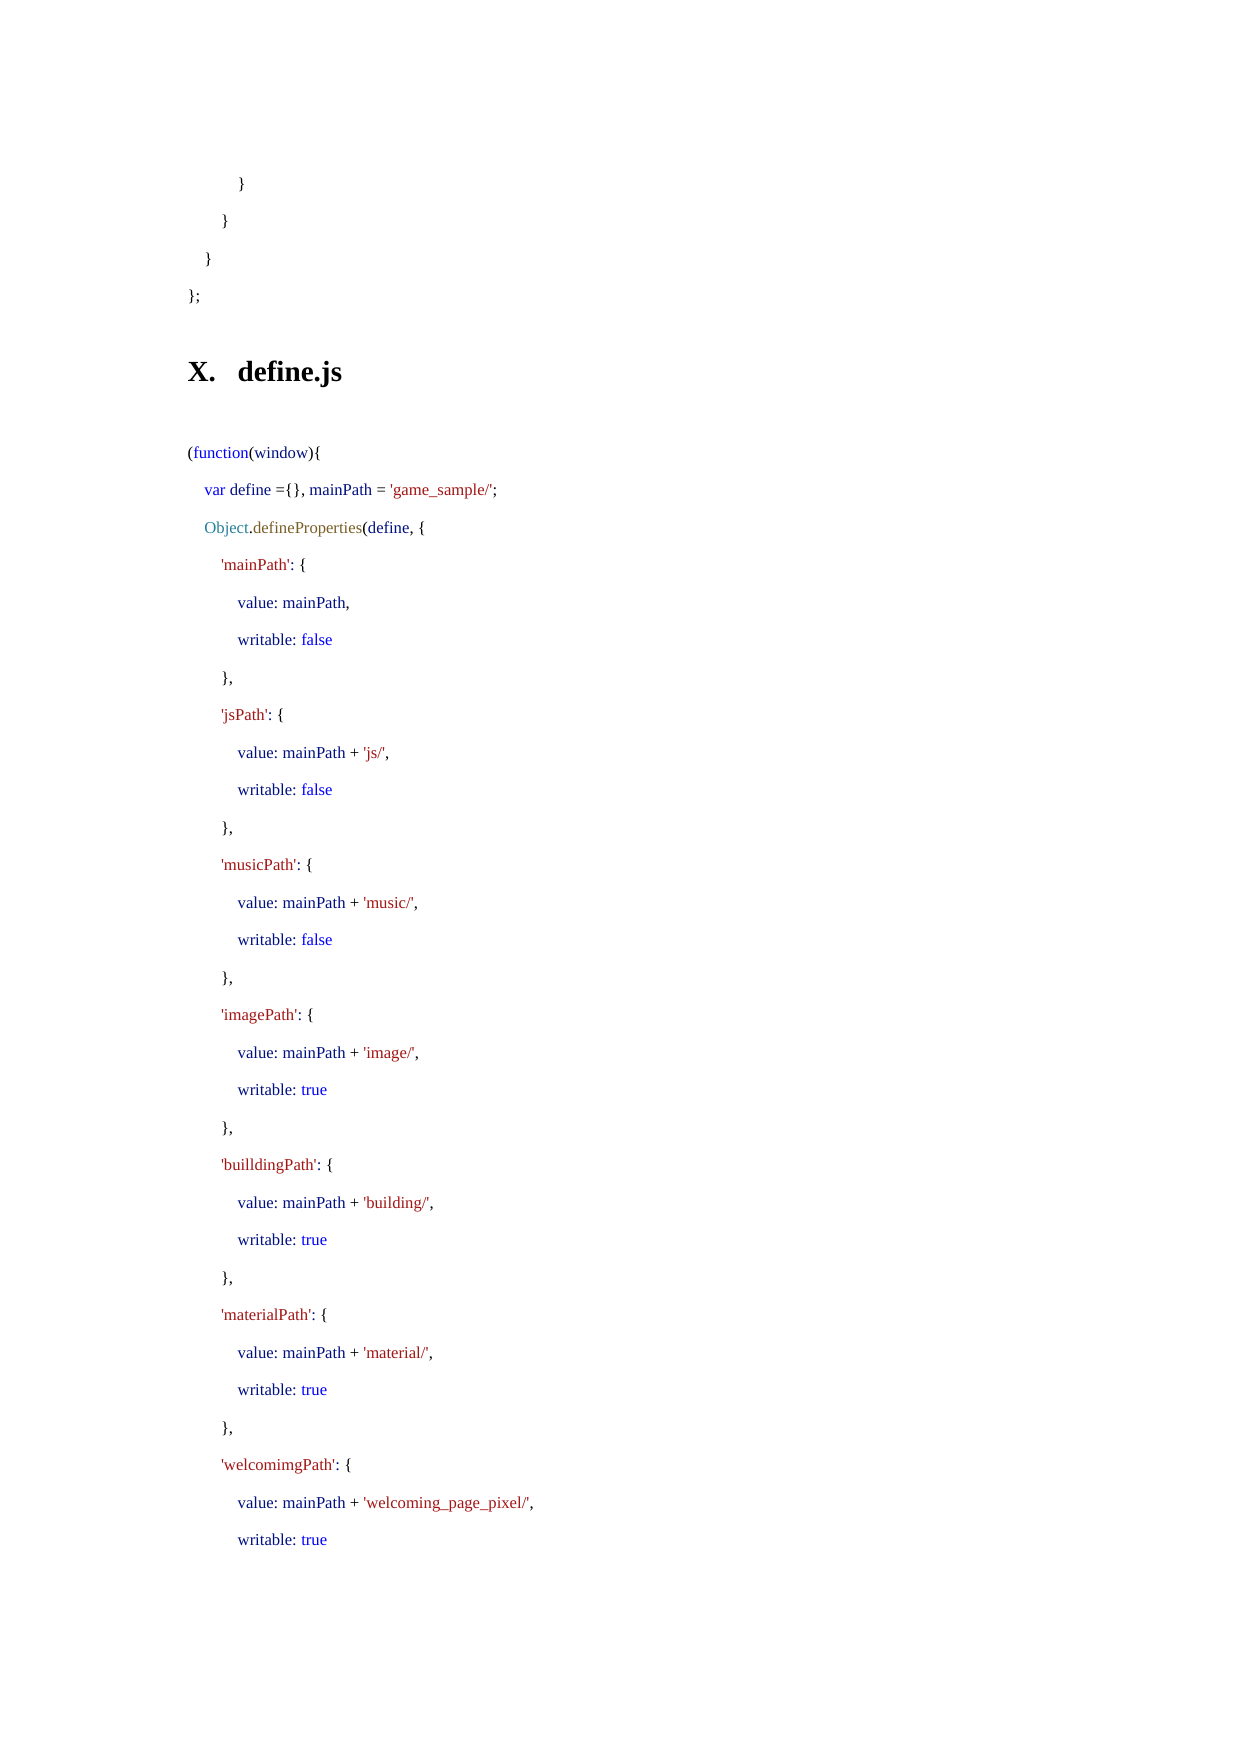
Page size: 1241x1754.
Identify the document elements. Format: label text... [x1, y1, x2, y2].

text 'builldingPath': { [187, 1146, 1053, 1183]
text 'jsPath': { [187, 696, 1053, 733]
text value: mainPath + 'music/', [187, 883, 1053, 921]
text 'mainPath': { [187, 546, 1053, 583]
text (function(window){ [187, 433, 1053, 471]
text writable: false [187, 771, 1053, 808]
text Object.defineProperties(define, { [187, 508, 1053, 546]
text }, [187, 1408, 1053, 1446]
text writable: true [187, 1071, 1053, 1108]
text }; [187, 277, 1053, 314]
text writable: true [187, 1221, 1053, 1258]
text 'musicPath': { [187, 846, 1053, 883]
text } [187, 164, 1053, 202]
text value: mainPath + 'material/', [187, 1333, 1053, 1371]
text } [187, 202, 1053, 239]
text value: mainPath + 'js/', [187, 733, 1053, 771]
text }, [187, 658, 1053, 696]
text }, [187, 1108, 1053, 1146]
text writable: true [187, 1521, 1053, 1558]
text value: mainPath, [187, 583, 1053, 621]
text 'imagePath': { [187, 996, 1053, 1033]
text writable: false [187, 921, 1053, 958]
subtitle define.js [187, 352, 1053, 389]
text var define ={}, mainPath = 'game_sample/'; [187, 471, 1053, 508]
text value: mainPath + 'welcoming_page_pixel/', [187, 1483, 1053, 1521]
text 'welcomimgPath': { [187, 1446, 1053, 1483]
text 'materialPath': { [187, 1296, 1053, 1333]
text }, [187, 958, 1053, 996]
text writable: true [187, 1371, 1053, 1408]
text writable: false [187, 621, 1053, 658]
text }, [187, 1258, 1053, 1296]
text } [187, 239, 1053, 277]
text value: mainPath + 'image/', [187, 1033, 1053, 1071]
text value: mainPath + 'building/', [187, 1183, 1053, 1221]
text }, [187, 808, 1053, 846]
